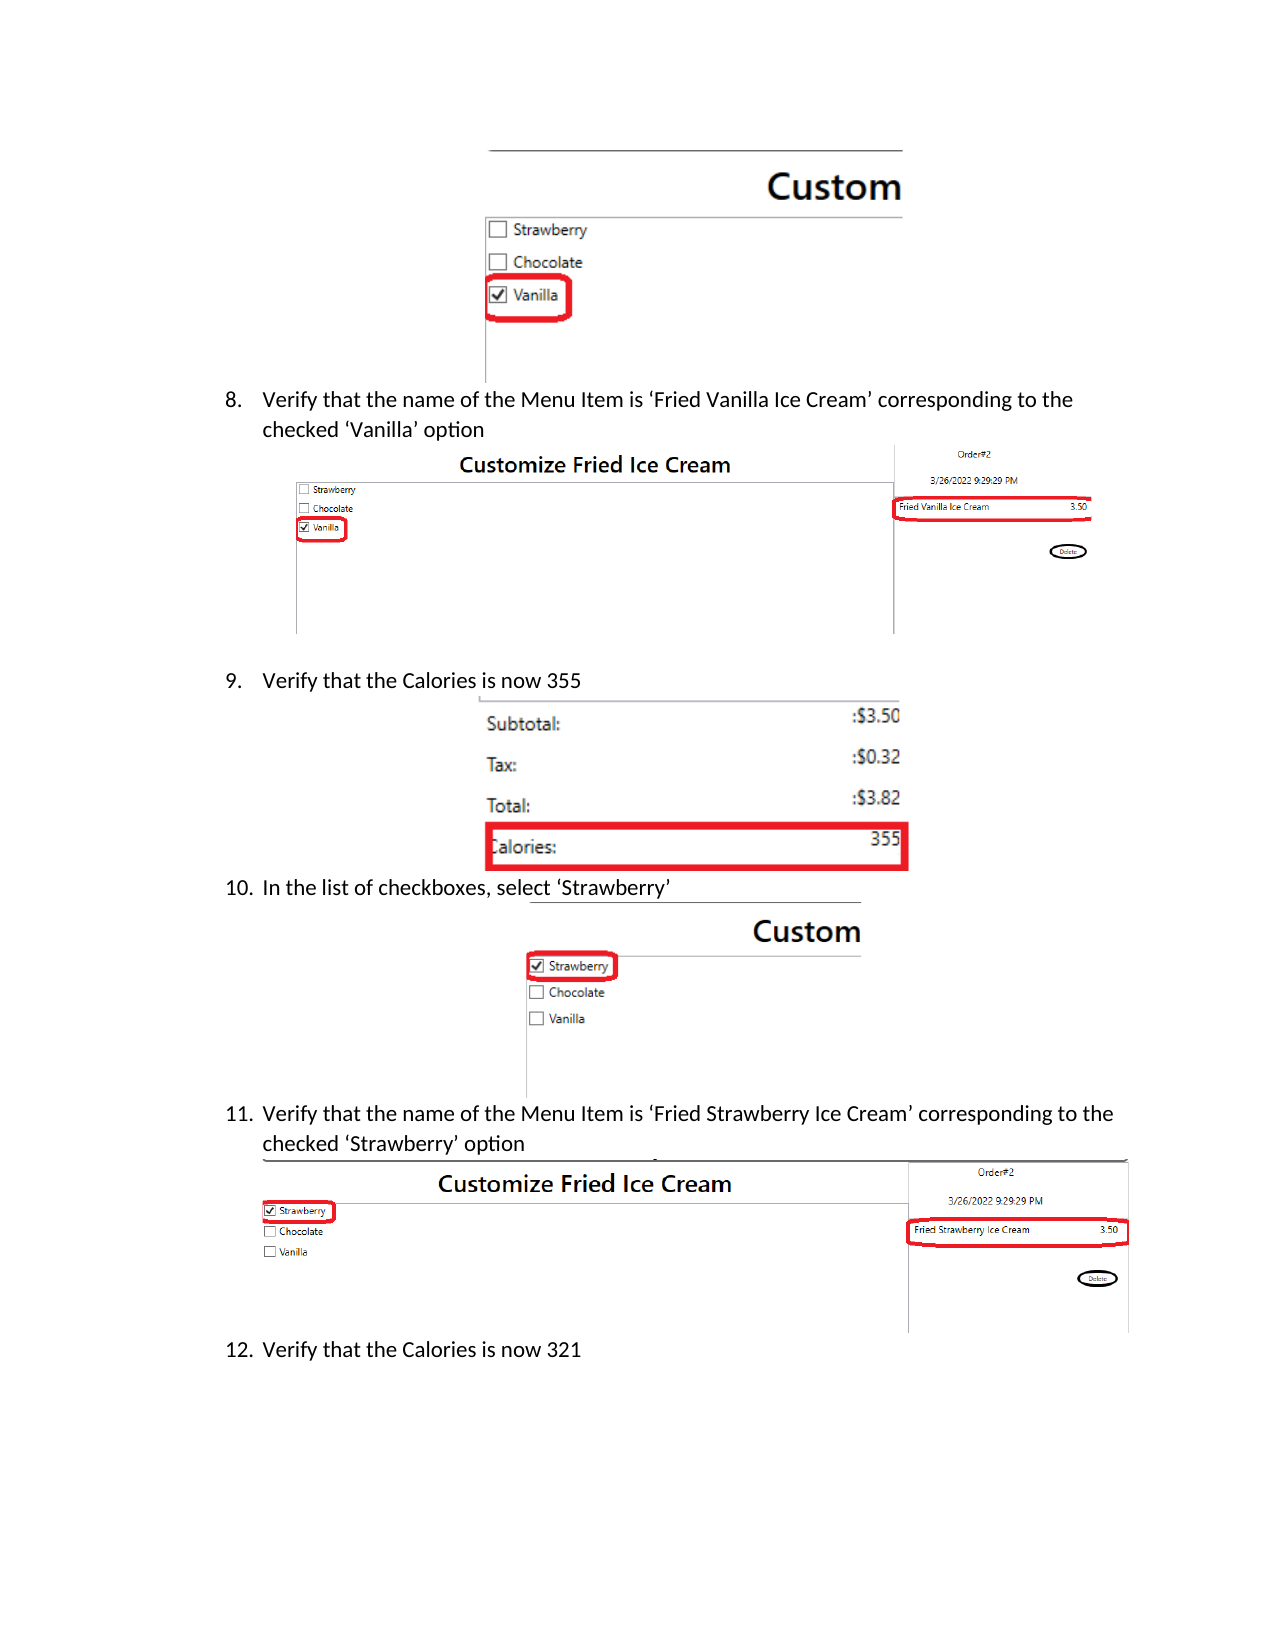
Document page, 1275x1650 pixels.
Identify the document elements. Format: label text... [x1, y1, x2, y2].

list Verify that the Calories is now 355 [225, 666, 1125, 694]
picture [296, 445, 1092, 634]
list Verify that the Calories is now 321 [225, 1335, 1125, 1363]
list Verify that the name of the Menu Item is ‘Fried Strawberry Ice Cream’ corresponding to the checked ‘Strawberry’ option [225, 1099, 1125, 1158]
picture [262, 1159, 1129, 1333]
picture [485, 150, 903, 383]
picture [526, 902, 862, 1098]
list In the list of checkboxes, select ‘Strawberry’ [225, 873, 1125, 901]
picture [476, 696, 912, 871]
list Verify that the name of the Menu Item is ‘Fried Vanilla Ice Cream’ corresponding to the checked ‘Vanilla’ option [225, 385, 1125, 443]
